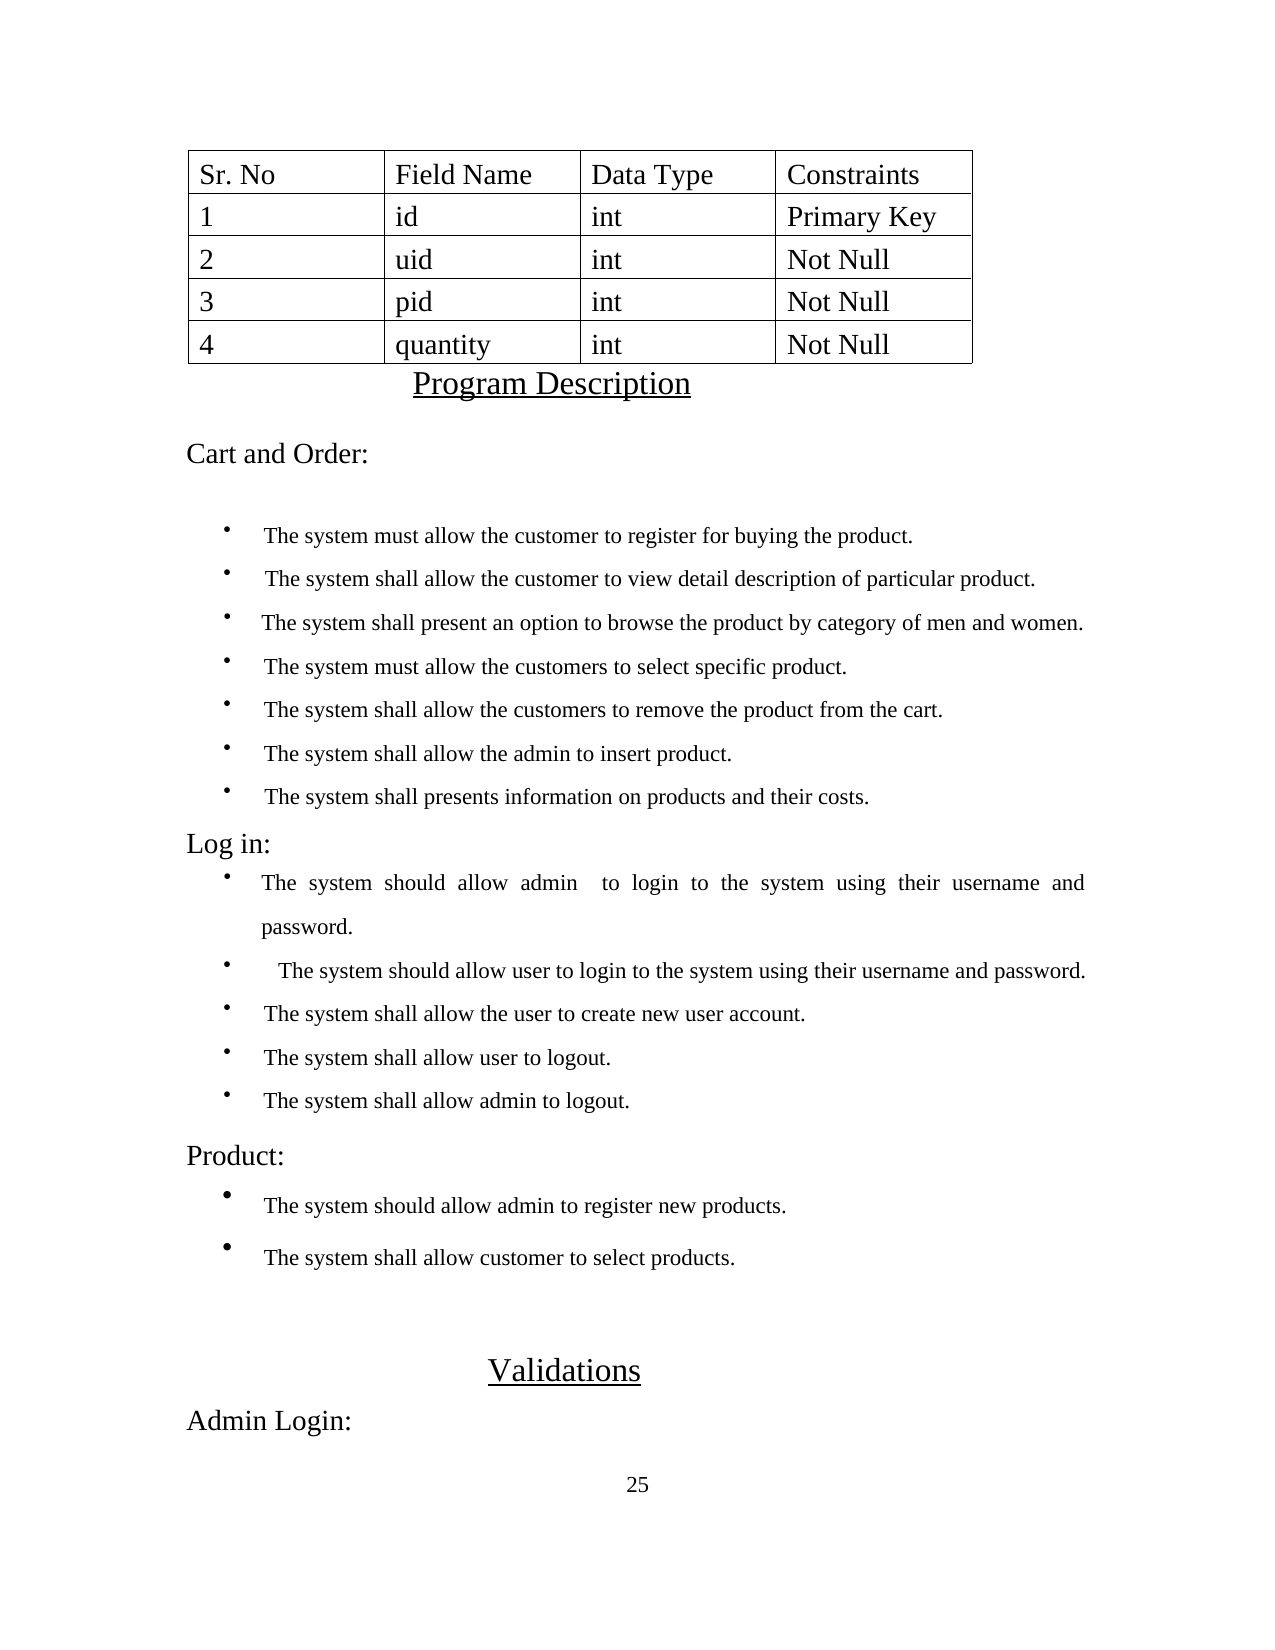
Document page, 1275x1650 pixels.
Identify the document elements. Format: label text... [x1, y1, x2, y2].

table_cell Not Null [776, 320, 972, 362]
table_cell int [581, 236, 775, 277]
table_cell quantity [385, 321, 580, 362]
text ⦁ The system shall allow the user to create new user account. [187, 1000, 1087, 1027]
table_cell pid [385, 279, 580, 320]
text ⦁ The system must allow the customers to select specific product. [187, 653, 1087, 679]
text Admin Login: [186, 1403, 1087, 1437]
text Log in: [186, 826, 1087, 860]
text ⦁ The system should allow admin to login to the system using their username and password. [223, 869, 1086, 939]
text ⦁ The system shall allow customer to select products. [187, 1237, 1087, 1272]
table_header Sr. No [189, 151, 384, 192]
text ⦁ The system must allow the customer to register for buying the product. [187, 522, 1087, 548]
text ⦁ The system shall allow admin to logout. [187, 1087, 1087, 1113]
table_cell int [581, 279, 775, 320]
table_cell 1 [189, 194, 384, 235]
text ⦁ The system should allow user to login to the system using their username and password. [187, 957, 1087, 983]
subtitle Program Description [412, 363, 1087, 402]
table_header Field Name [385, 151, 580, 192]
table_cell 4 [189, 321, 384, 362]
text ⦁ The system shall allow the customer to view detail description of particular product. [187, 565, 1087, 592]
table_cell Primary Key [776, 193, 972, 235]
table_header Constraints [776, 151, 972, 192]
subtitle Validations [487, 1351, 1087, 1389]
table_cell Not Null [776, 235, 972, 277]
text ⦁ The system should allow admin to register new products. [187, 1185, 1087, 1219]
text Product: [186, 1138, 1087, 1171]
table_cell id [385, 194, 580, 235]
table_header Data Type [581, 151, 775, 192]
text ⦁ The system shall allow user to logout. [187, 1044, 1087, 1070]
text ⦁ The system shall present an option to browse the product by category of men and women. [223, 609, 1086, 635]
text ⦁ The system shall allow the admin to insert product. [187, 739, 1087, 766]
table_cell Not Null [776, 278, 972, 320]
text ⦁ The system shall presents information on products and their costs. [187, 783, 1087, 809]
table_cell 2 [189, 236, 384, 277]
table_cell int [581, 194, 775, 235]
text ⦁ The system shall allow the customers to remove the product from the cart. [187, 696, 1087, 722]
table_cell int [581, 321, 775, 362]
text Cart and Order: [186, 437, 1087, 470]
table_cell uid [385, 236, 580, 277]
table_cell 3 [189, 279, 384, 320]
